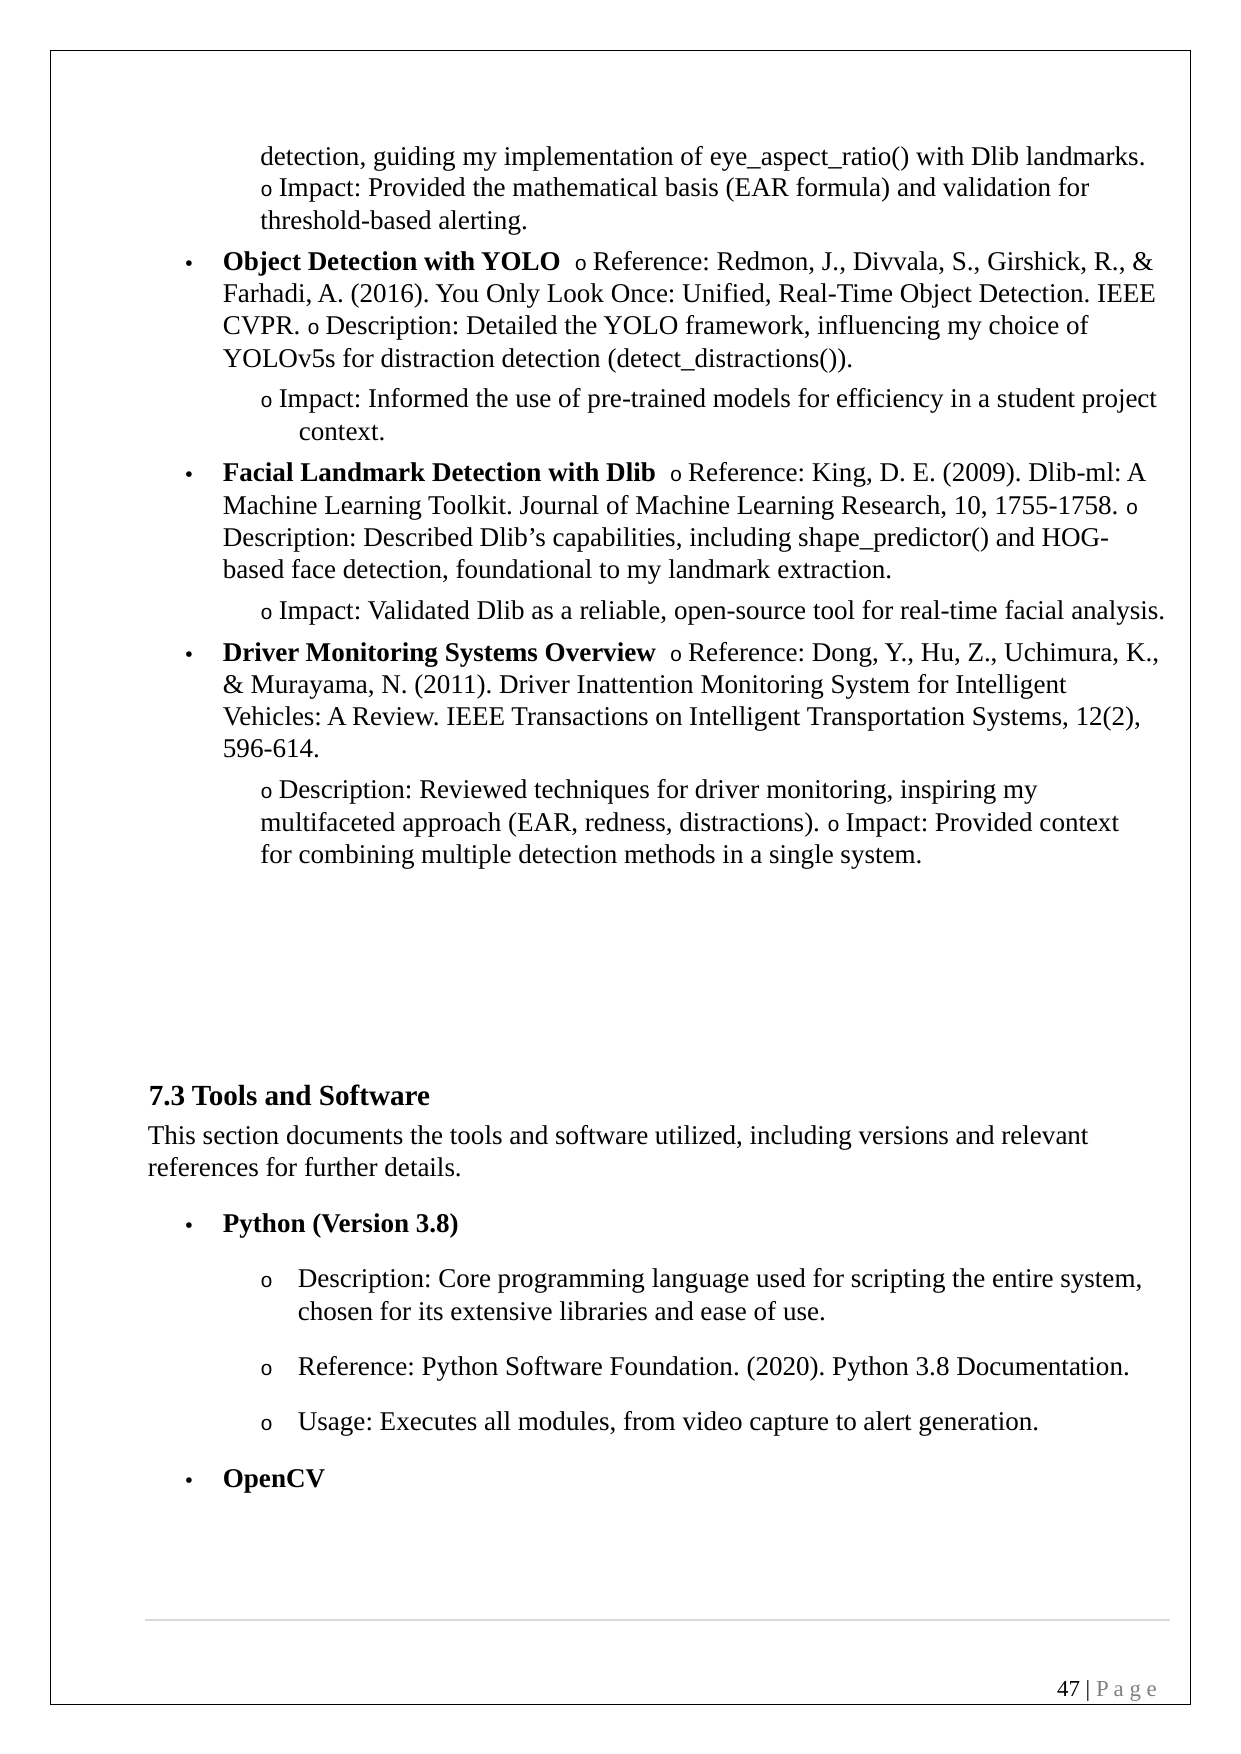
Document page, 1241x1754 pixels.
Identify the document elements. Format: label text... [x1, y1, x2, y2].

list Reference: Python Software Foundation. (2020). Python 3.8 Documentation. [260, 1350, 1166, 1381]
text o Description: Reviewed techniques for driver monitoring, inspiring my multifaceted approach (EAR, redness, distractions). o Impact: Provided context for combining multiple detection methods in a single system. [260, 773, 1151, 869]
list OpenCV [185, 1462, 1166, 1493]
list Object Detection with YOLO o Reference: Redmon, J., Divvala, S., Girshick, R., & Farhadi, A. (2016). You Only Look Once: Unified, Real-Time Object Detection. IEEE CVPR. o Description: Detailed the YOLO framework, influencing my choice of YOLOv5s for distraction detection (detect_distractions()). [185, 245, 1166, 373]
text o Impact: Informed the use of pre-trained models for efficiency in a student project context. [260, 383, 1166, 446]
list Python (Version 3.8) [185, 1207, 1166, 1238]
list Usage: Executes all modules, from video capture to alert generation. [260, 1406, 1166, 1437]
text 7.3 Tools and Software [148, 1078, 1235, 1111]
text This section documents the tools and software utilized, including versions and relevant references for further details. [148, 1119, 1166, 1182]
list Facial Landmark Detection with Dlib o Reference: King, D. E. (2009). Dlib-ml: A Machine Learning Toolkit. Journal of Machine Learning Research, 10, 1755-1758. o Description: Described Dlib’s capabilities, including shape_predictor() and HOG-based face detection, foundational to my landmark extraction. [185, 456, 1166, 584]
text o Impact: Validated Dlib as a reliable, open-source tool for real-time facial analysis. [260, 594, 1166, 625]
list Description: Core programming language used for scripting the entire system, chosen for its extensive libraries and ease of use. [260, 1262, 1166, 1326]
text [260, 139, 1156, 235]
list Driver Monitoring Systems Overview o Reference: Dong, Y., Hu, Z., Uchimura, K., & Murayama, N. (2011). Driver Inattention Monitoring System for Intelligent Vehicles: A Review. IEEE Transactions on Intelligent Transportation Systems, 12(2), 596-614. [185, 636, 1166, 763]
